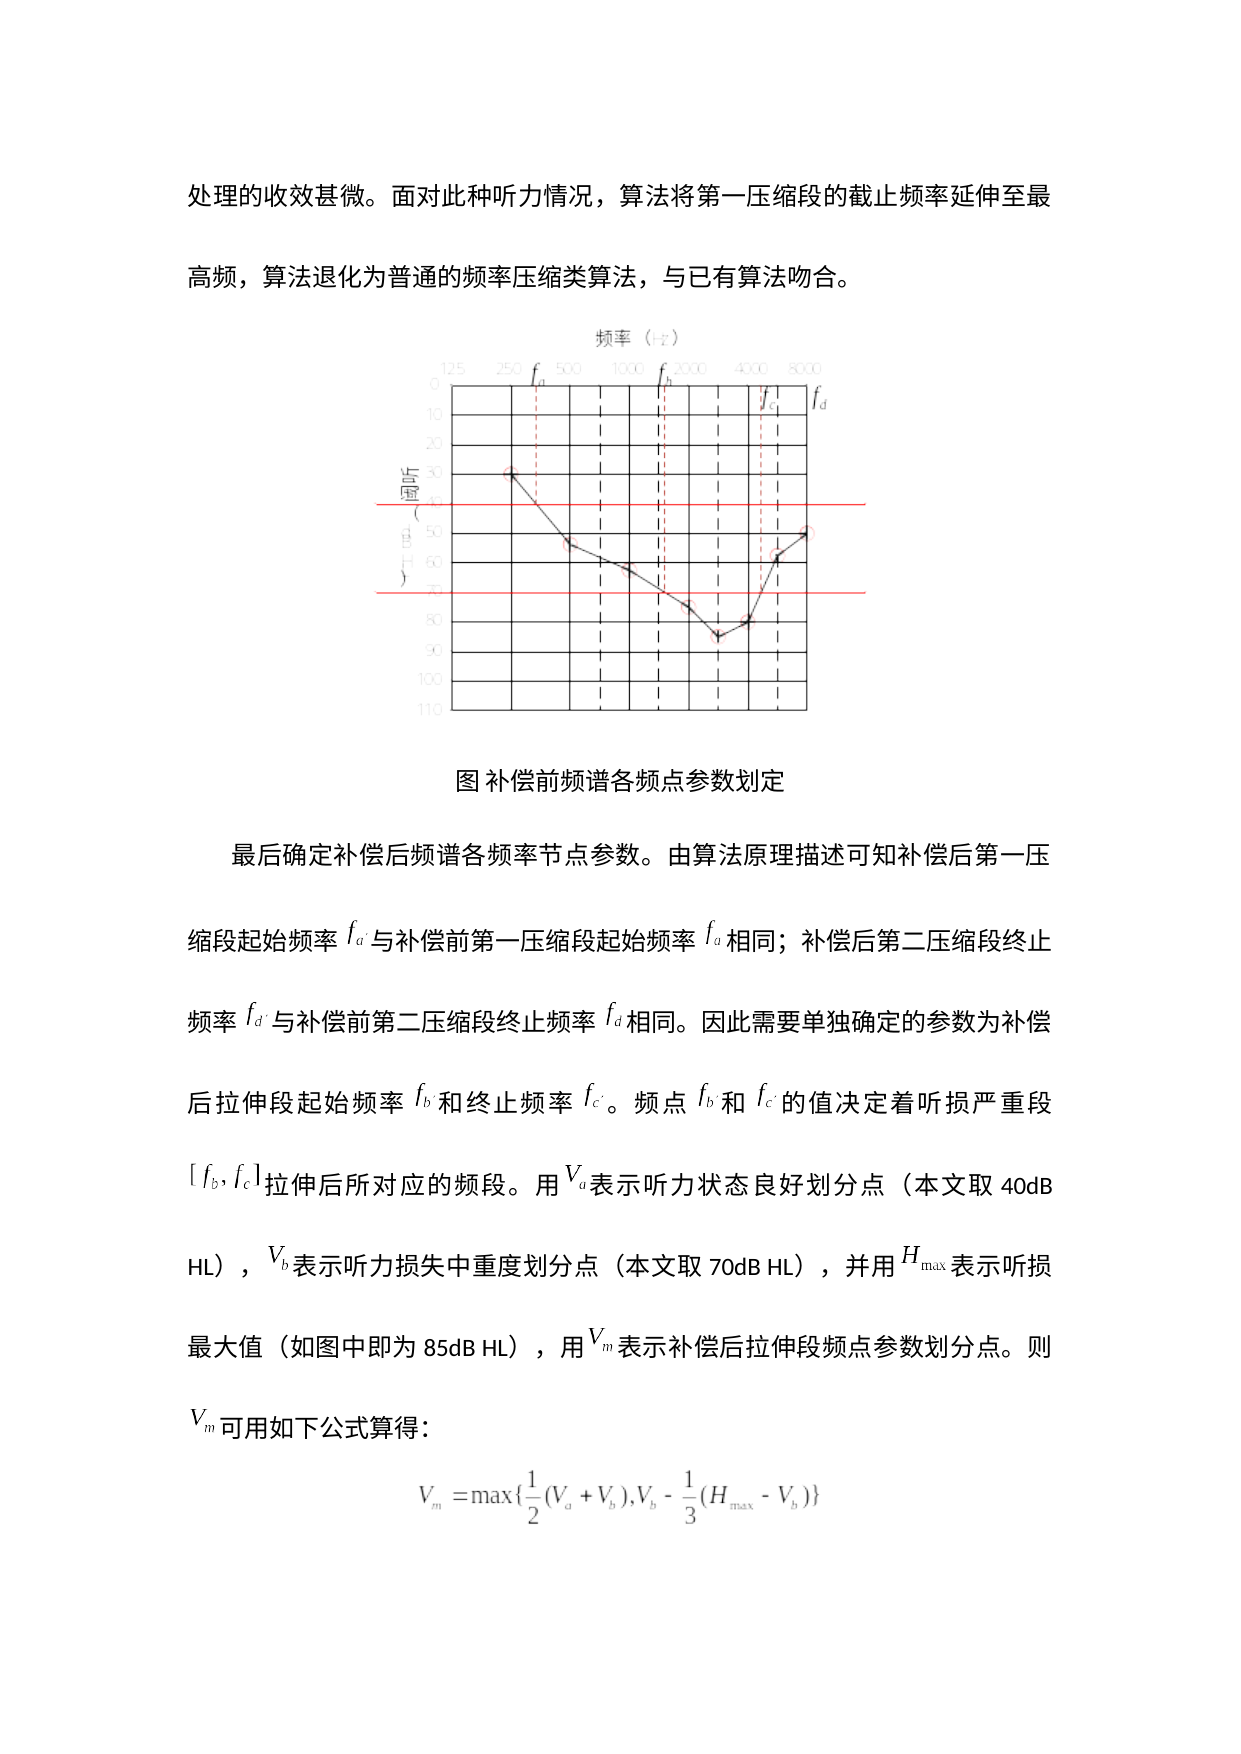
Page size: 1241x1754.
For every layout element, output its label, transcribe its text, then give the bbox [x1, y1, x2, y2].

text 图 补偿前频谱各频点参数划定 [187, 747, 1053, 812]
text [187, 162, 1053, 308]
text 最后确定补偿后频谱各频率节点参数。由算法原理描述可知补偿后第一压缩段起始频率与补偿前第一压缩段起始频率相同；补偿后第二压缩段终止频率与补偿前第二压缩段终止频率相同。因此需要单独确定的参数为补偿后拉伸段起始频率和终止频率。频点和的值决定着听损严重段拉伸后所对应的频段。用表示听力状态良好划分点（本文取40dB HL），表示听力损失中重度划分点（本文取70dB HL），并用表示听损最大值（如图中即为85dB HL），用表示补偿后拉伸段频点参数划分点。则可用如下公式算得： [187, 821, 1053, 1455]
